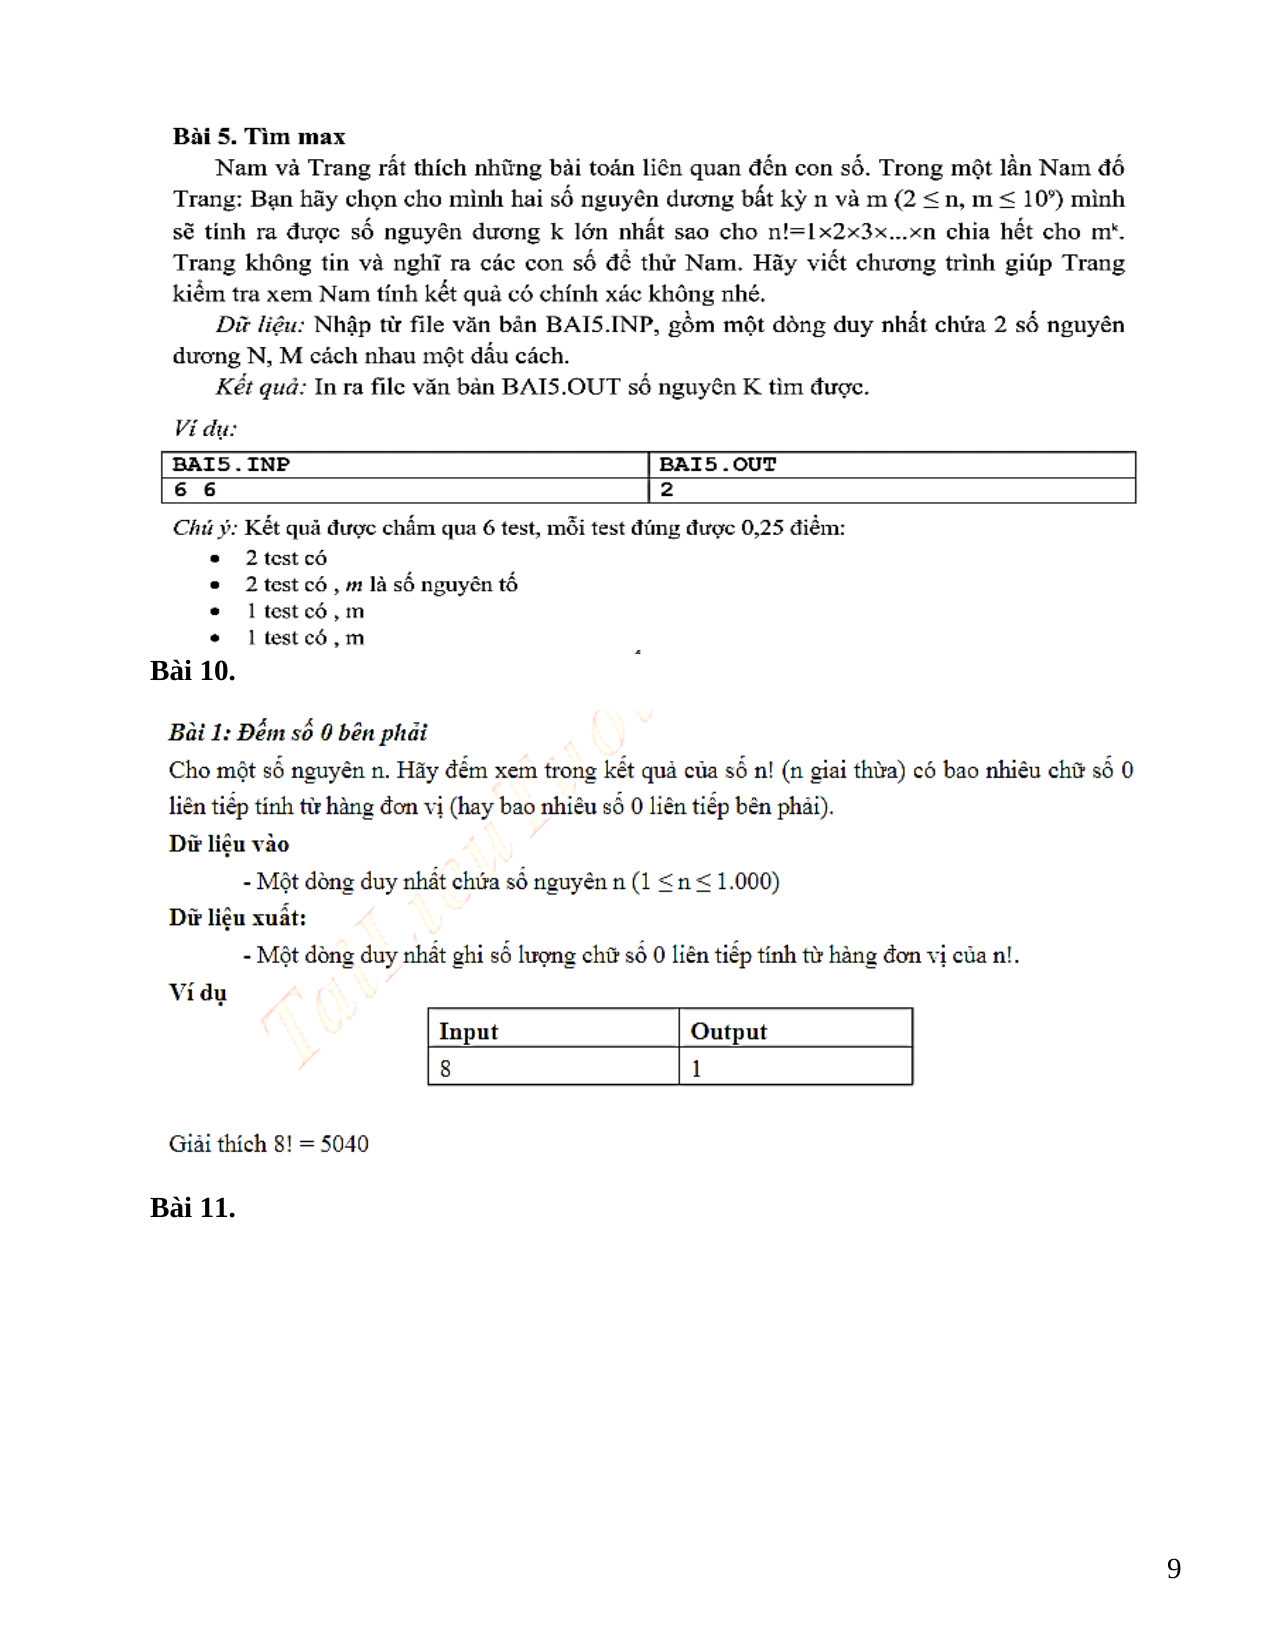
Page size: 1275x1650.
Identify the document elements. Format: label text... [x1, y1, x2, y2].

picture [145, 710, 1164, 1166]
text Bài 11. [150, 989, 1181, 1223]
text Bài 10. [150, 653, 1181, 687]
picture [150, 118, 1172, 654]
